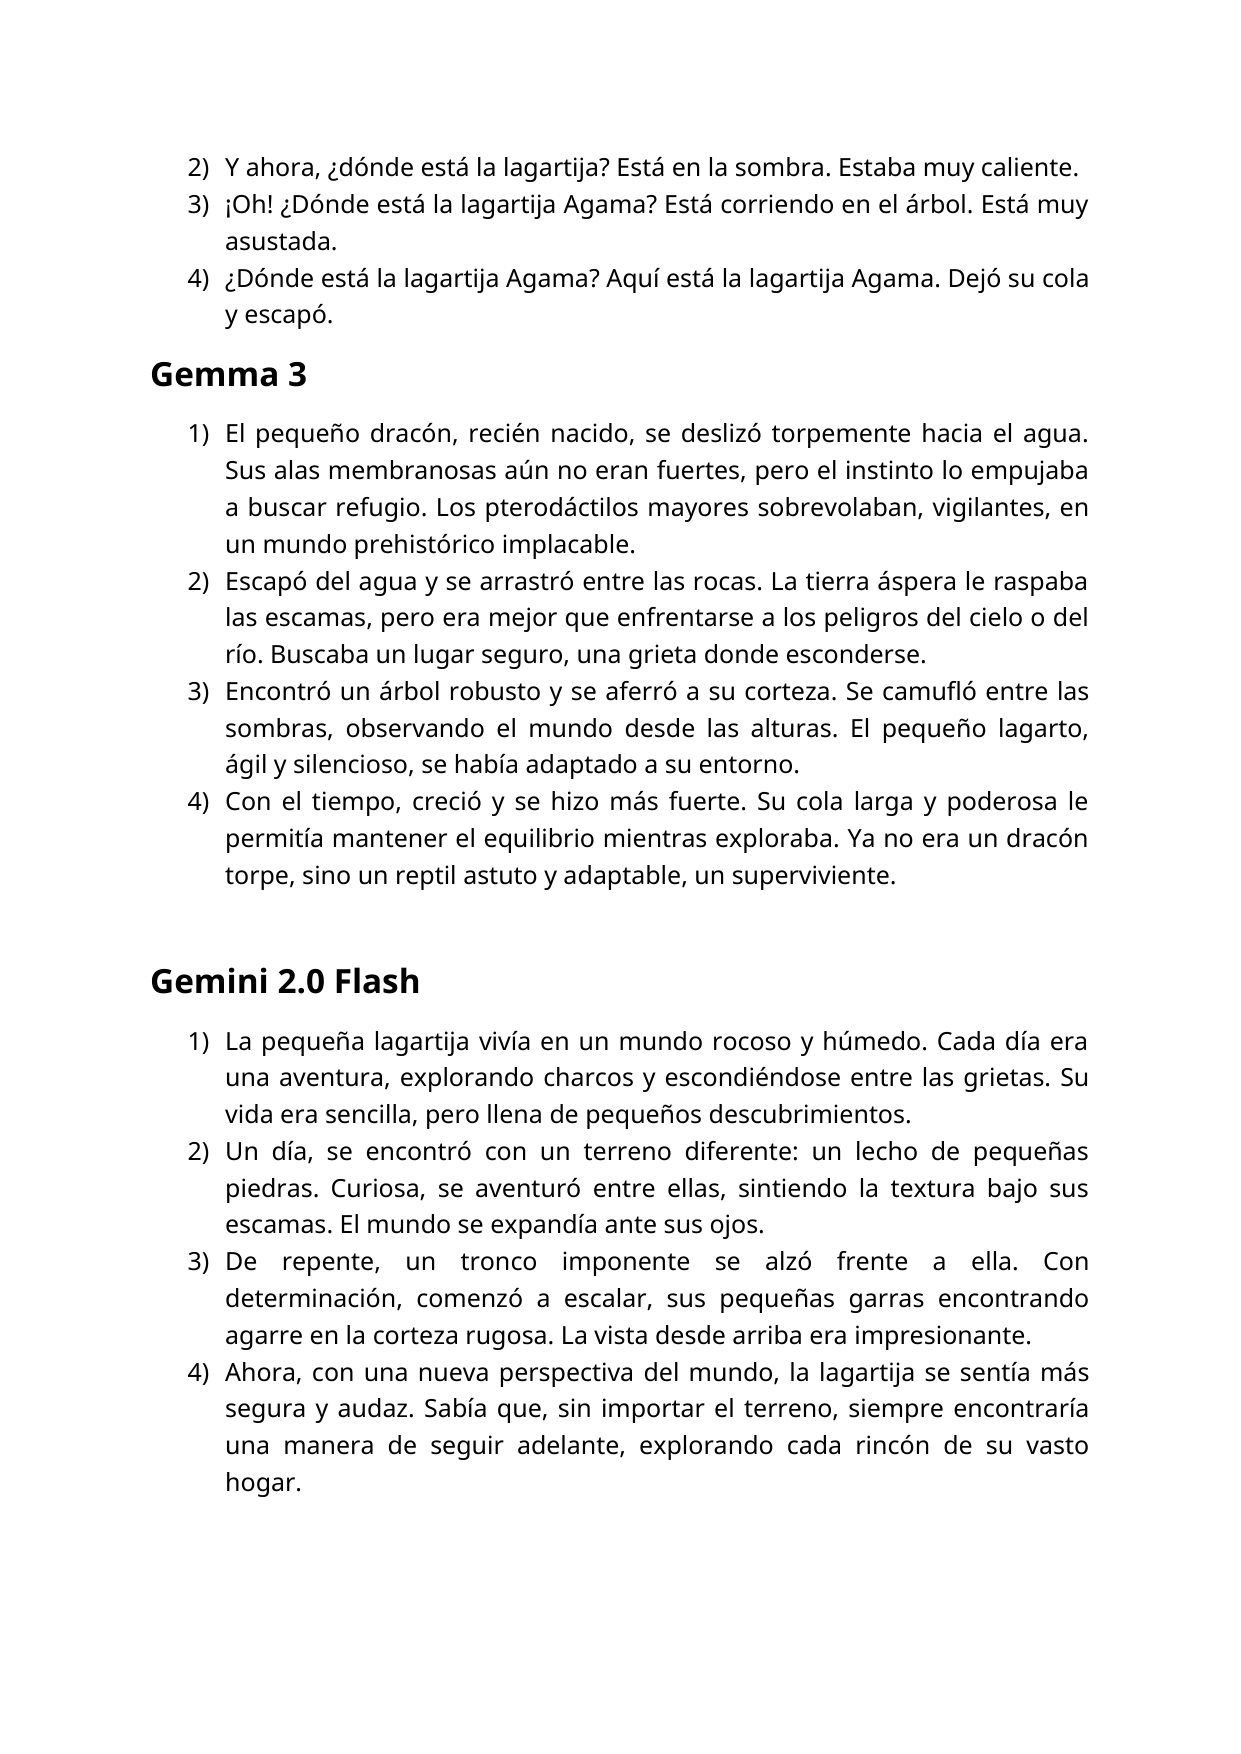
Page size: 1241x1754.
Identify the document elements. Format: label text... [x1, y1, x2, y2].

list Un día, se encontró con un terreno diferente: un lecho de pequeñas piedras. Curiosa, se aventuró entre ellas, sintiendo la textura bajo sus escamas. El mundo se expandía ante sus ojos. [187, 1134, 1090, 1241]
list Ahora, con una nueva perspectiva del mundo, la lagartija se sentía más segura y audaz. Sabía que, sin importar el terreno, siempre encontraría una manera de seguir adelante, explorando cada rincón de su vasto hogar. [187, 1354, 1090, 1499]
list El pequeño dracón, recién nacido, se deslizó torpemente hacia el agua. Sus alas membranosas aún no eran fuertes, pero el instinto lo empujaba a buscar refugio. Los pterodáctilos mayores sobrevolaban, vigilantes, en un mundo prehistórico implacable. [187, 416, 1090, 561]
list Y ahora, ¿dónde está la lagartija? Está en la sombra. Estaba muy caliente. [187, 150, 1090, 184]
text Gemini 2.0 Flash [150, 958, 1090, 1003]
list Escapó del agua y se arrastró entre las rocas. La tierra áspera le raspaba las escamas, pero era mejor que enfrentarse a los peligros del cielo o del río. Buscaba un lugar seguro, una grieta donde esconderse. [187, 563, 1090, 671]
list De repente, un tronco imponente se alzó frente a ella. Con determinación, comenzó a escalar, sus pequeñas garras encontrando agarre en la corteza rugosa. La vista desde arriba era impresionante. [187, 1244, 1090, 1352]
list Con el tiempo, creció y se hizo más fuerte. Su cola larga y poderosa le permitía mantener el equilibrio mientras exploraba. Ya no era un dracón torpe, sino un reptil astuto y adaptable, un superviviente. [187, 784, 1090, 891]
list La pequeña lagartija vivía en un mundo rocoso y húmedo. Cada día era una aventura, explorando charcos y escondiéndose entre las grietas. Su vida era sencilla, pero llena de pequeños descubrimientos. [187, 1023, 1090, 1131]
list ¿Dónde está la lagartija Agama? Aquí está la lagartija Agama. Dejó su cola y escapó. [187, 260, 1090, 331]
text Gemma 3 [150, 351, 1090, 396]
list ¡Oh! ¿Dónde está la lagartija Agama? Está corriendo en el árbol. Está muy asustada. [187, 187, 1090, 258]
list Encontró un árbol robusto y se aferró a su corteza. Se camufló entre las sombras, observando el mundo desde las alturas. El pequeño lagarto, ágil y silencioso, se había adaptado a su entorno. [187, 673, 1090, 781]
